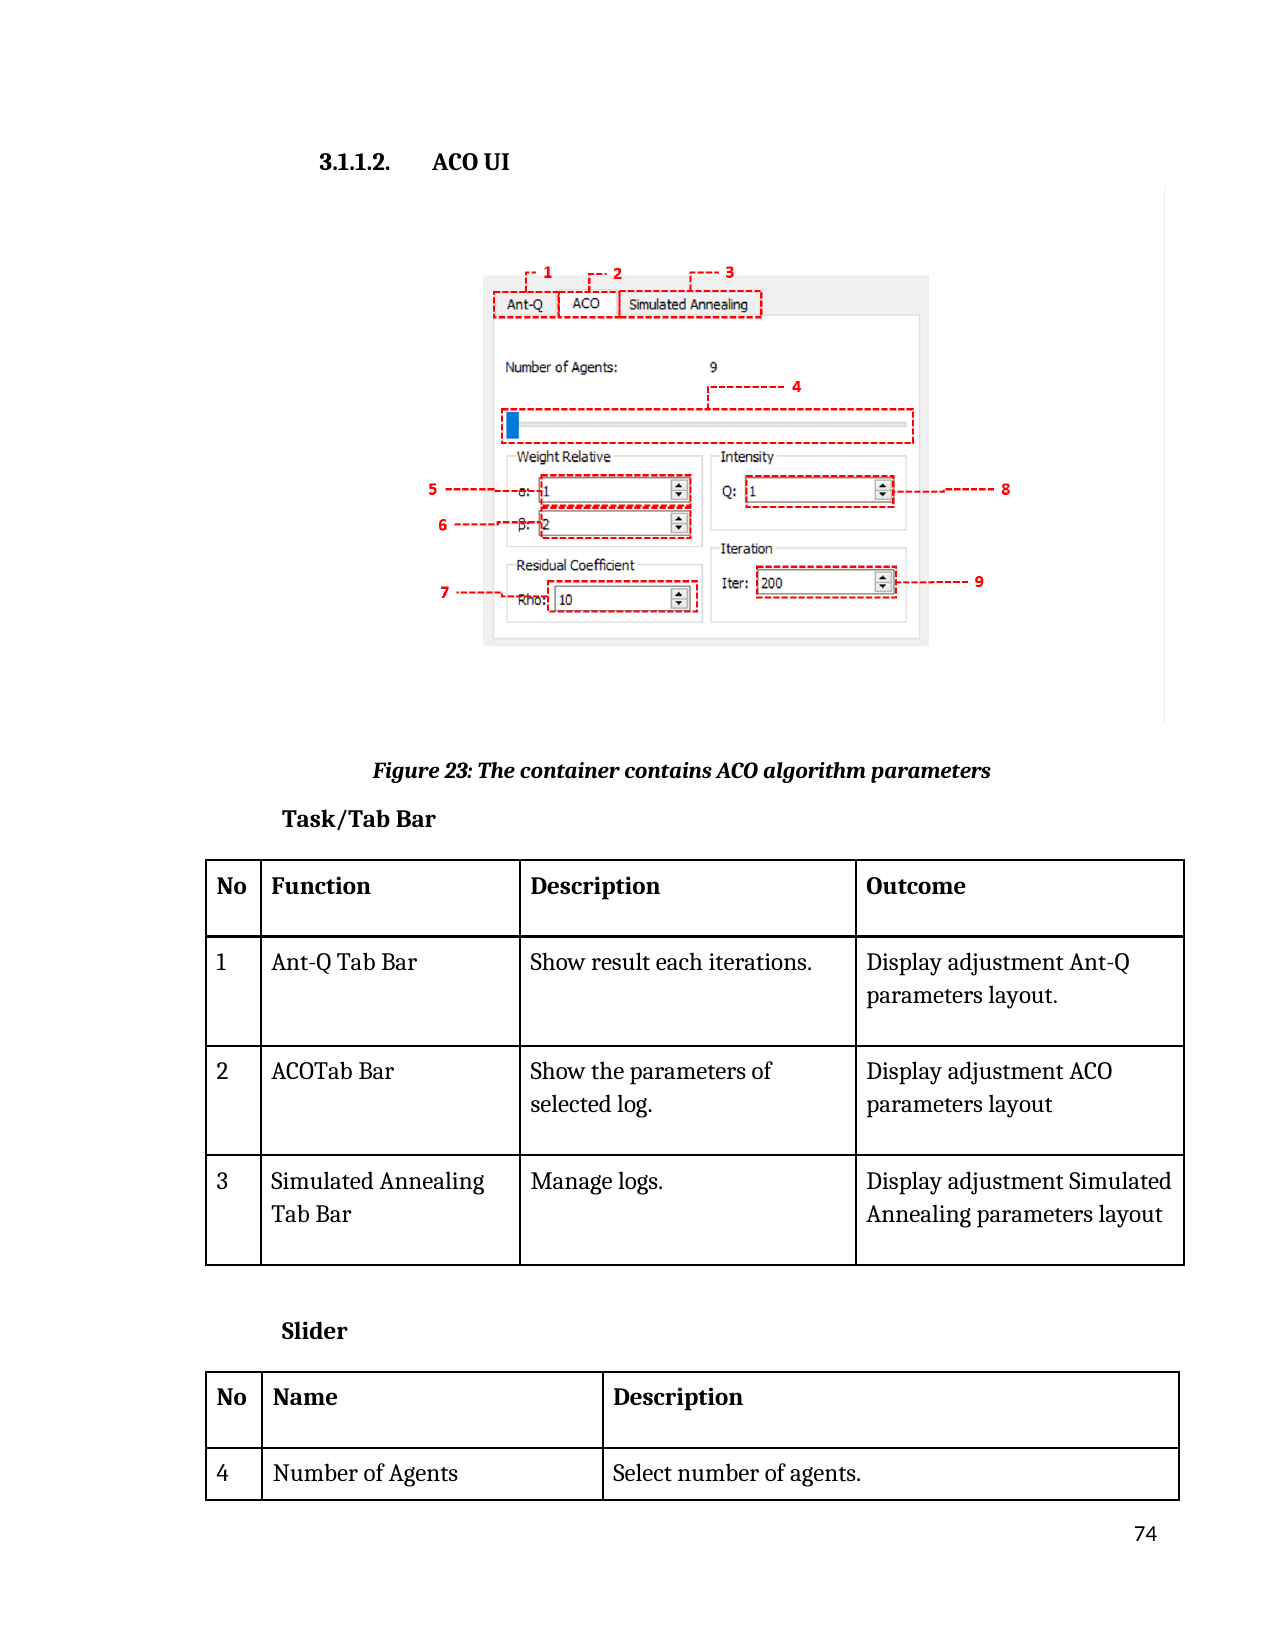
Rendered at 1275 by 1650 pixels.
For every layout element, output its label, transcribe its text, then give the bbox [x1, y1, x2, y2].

picture [206, 185, 1165, 733]
table_cell Simulated Annealing Tab Bar [262, 1156, 519, 1263]
text Task/Tab Bar [282, 805, 1157, 834]
table_cell Display adjustment ACO parameters layout [857, 1047, 1183, 1154]
table_cell ACOTab Bar [262, 1047, 519, 1154]
table_header Description [604, 1373, 1178, 1447]
table_cell 4 [207, 1449, 261, 1499]
table_cell Display adjustment Simulated Annealing parameters layout [857, 1156, 1183, 1263]
subtitle ACO UI [319, 148, 1157, 176]
table_header Outcome [857, 861, 1183, 935]
table_cell 1 [207, 938, 260, 1045]
table_cell Display adjustment Ant-Q parameters layout. [857, 938, 1183, 1045]
table_cell Ant-Q Tab Bar [262, 938, 519, 1045]
table_header Function [262, 861, 519, 935]
table_header No [207, 1373, 261, 1447]
table_cell 3 [207, 1156, 260, 1263]
table_cell Manage logs. [521, 1156, 855, 1263]
table_header Description [521, 861, 855, 935]
table_header No [207, 861, 260, 935]
text Slider [207, 1317, 1157, 1345]
table_cell Number of Agents [263, 1449, 602, 1499]
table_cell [604, 1449, 1178, 1499]
table_header Name [263, 1373, 602, 1447]
table_cell Show the parameters of selected log. [521, 1047, 855, 1154]
table_cell Show result each iterations. [521, 938, 855, 1045]
table_cell 2 [207, 1047, 260, 1154]
